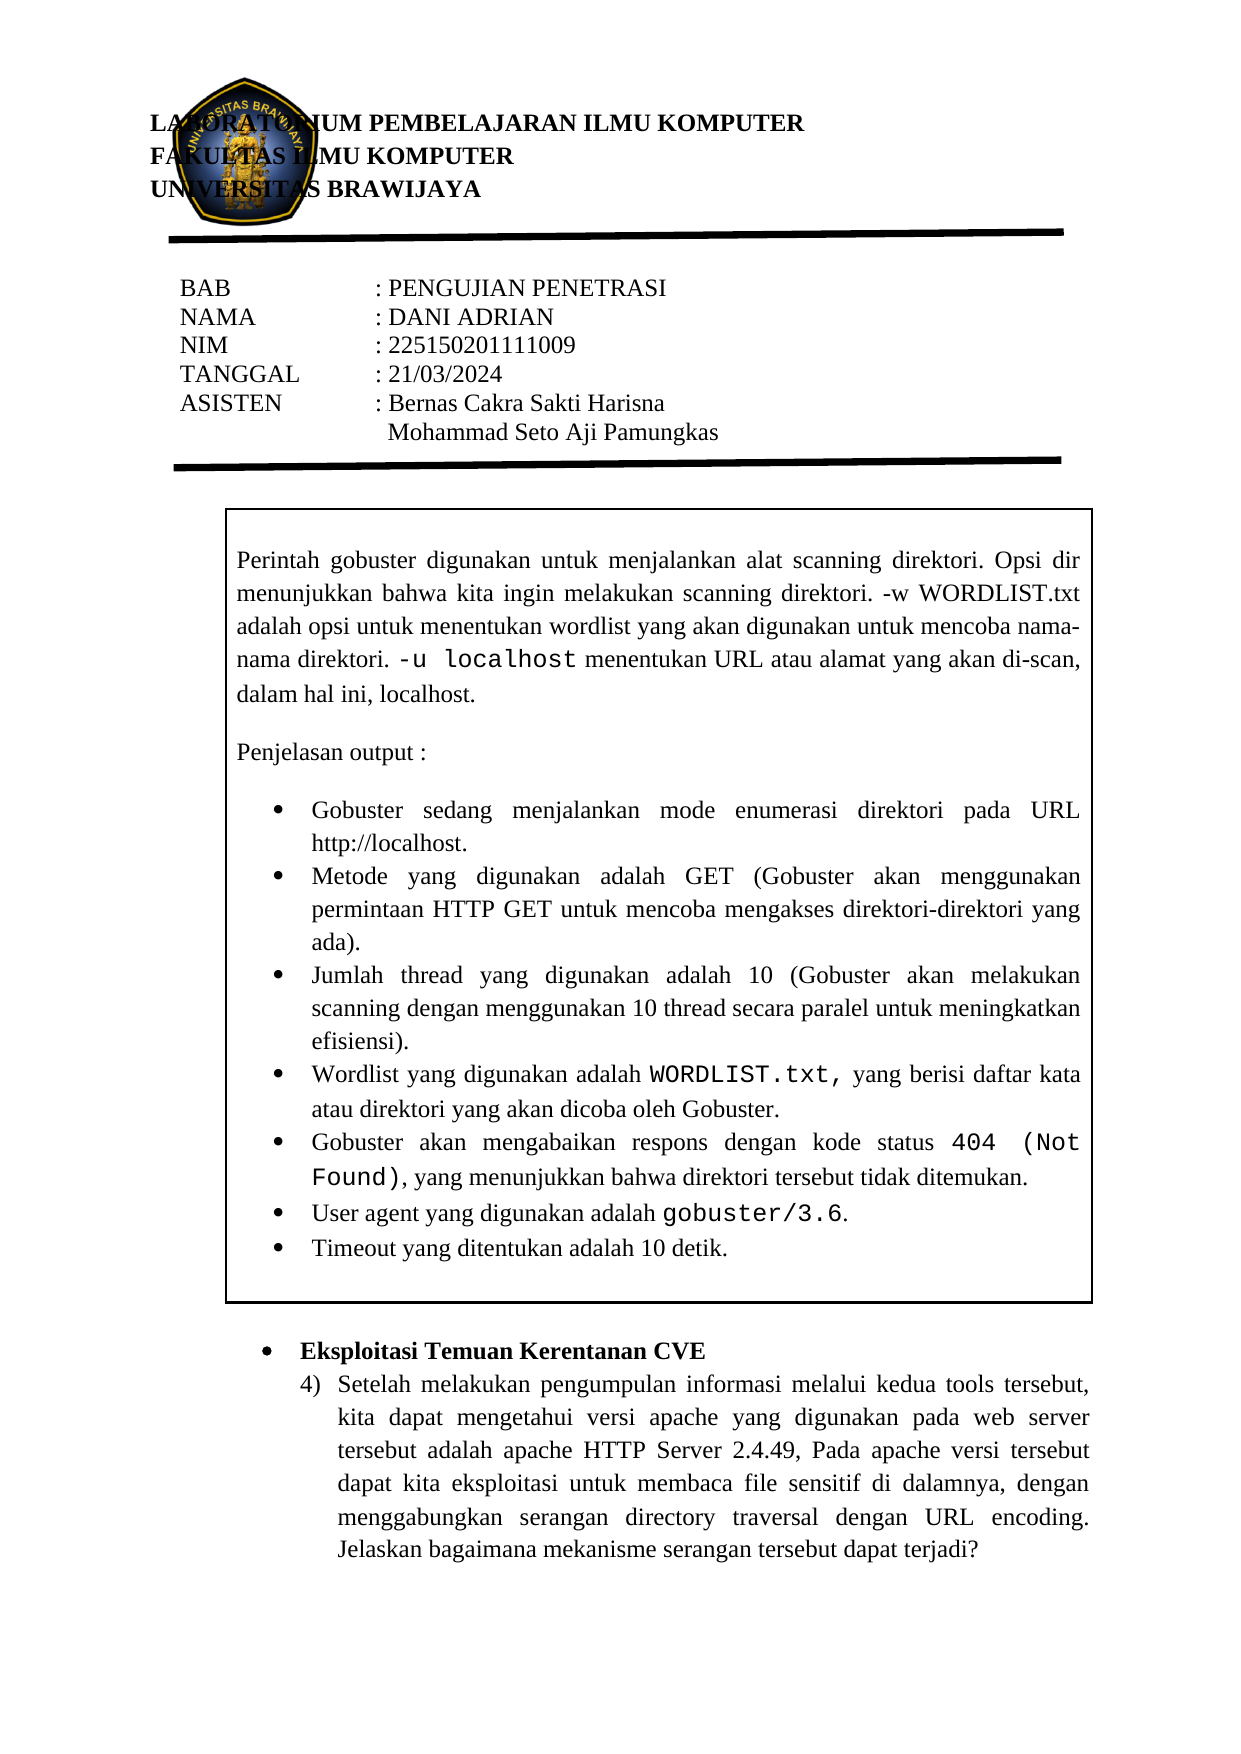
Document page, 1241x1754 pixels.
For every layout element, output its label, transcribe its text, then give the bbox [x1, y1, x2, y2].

list Setelah melakukan pengumpulan informasi melalui kedua tools tersebut, kita dapat mengetahui versi apache yang digunakan pada web server tersebut adalah apache HTTP Server 2.4.49, Pada apache versi tersebut dapat kita eksploitasi untuk membaca file sensitif di dalamnya, dengan menggabungkan serangan directory traversal dengan URL encoding. Jelaskan bagaimana mekanisme serangan tersebut dapat terjadi? [300, 1369, 1090, 1563]
list Eksploitasi Temuan Kerentanan CVE [262, 1336, 1090, 1365]
picture [190, 123, 196, 130]
picture [168, 75, 321, 229]
